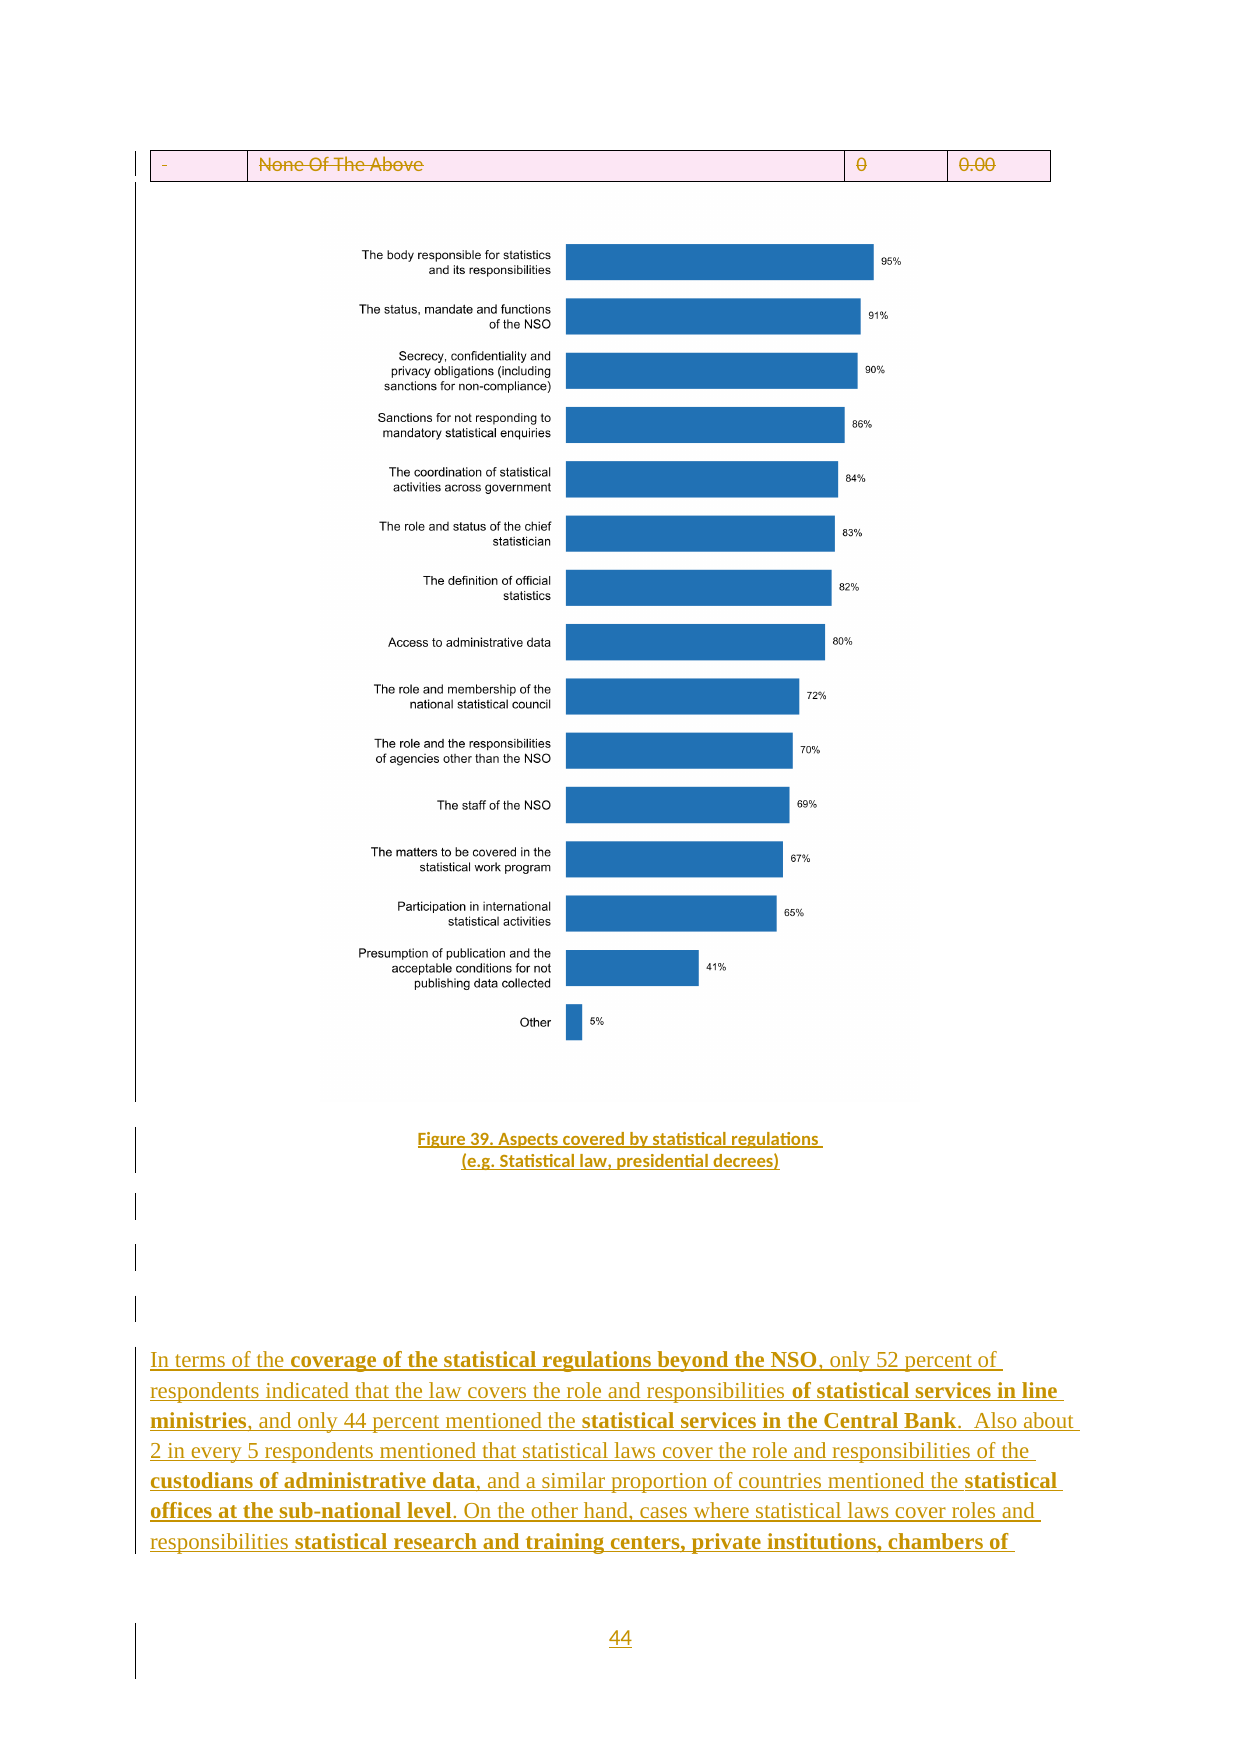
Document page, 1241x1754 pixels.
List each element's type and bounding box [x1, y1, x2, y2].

picture [320, 182, 920, 1102]
